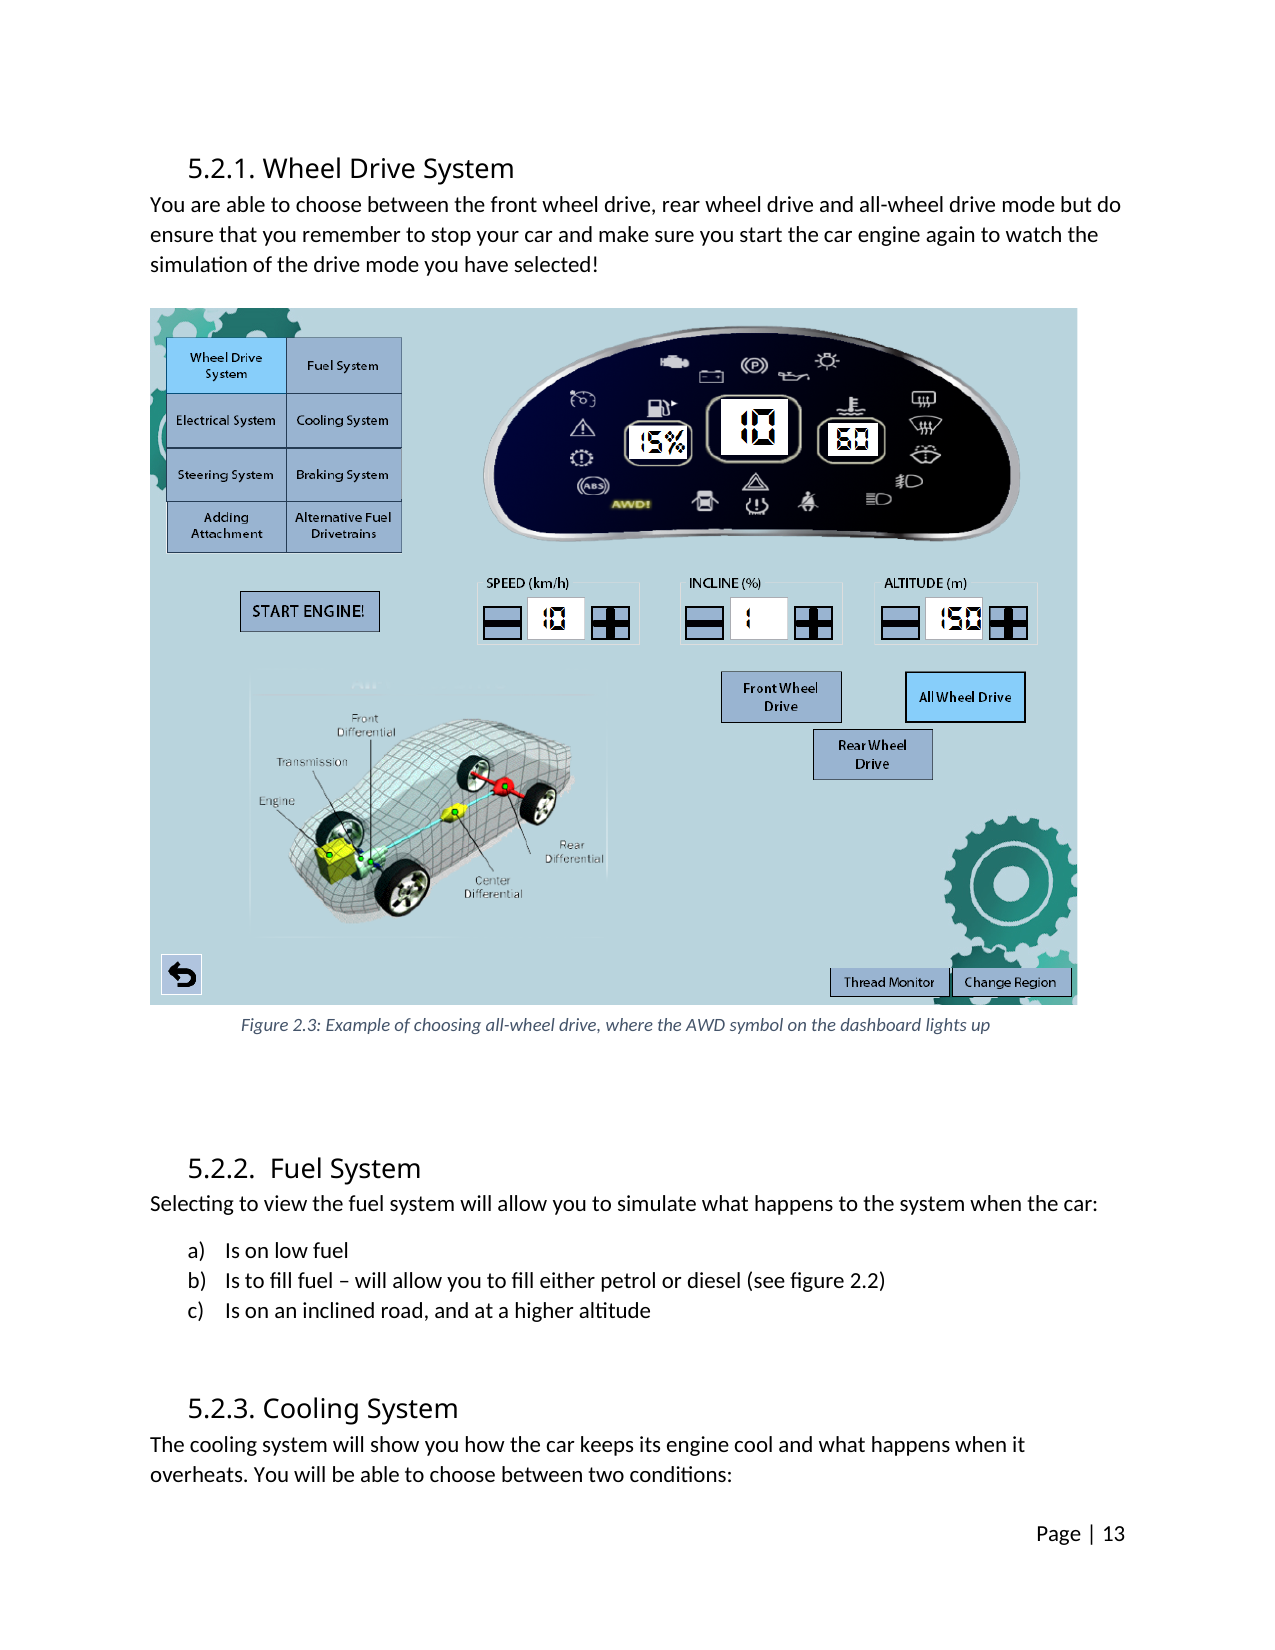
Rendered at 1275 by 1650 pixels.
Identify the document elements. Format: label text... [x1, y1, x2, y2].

text The cooling system will show you how the car keeps its engine cool and what happens when it overheats. You will be able to choose between two conditions: [150, 1430, 1125, 1488]
list Is on low fuel [187, 1236, 1125, 1264]
subtitle Wheel Drive System [187, 150, 1125, 187]
picture [150, 308, 1078, 1005]
subtitle Cooling System [187, 1390, 1125, 1427]
list Is to fill fuel – will allow you to fill either petrol or diesel (see figure 2.2) [187, 1266, 1125, 1294]
subtitle Fuel System [187, 1149, 1125, 1186]
text You are able to choose between the front wheel drive, rear wheel drive and all-wheel drive mode but do ensure that you remember to stop your car and make sure you start the car engine again to watch the simulation of the drive mode you have selected! [150, 190, 1125, 278]
list Is on an inclined road, and at a higher altitude [187, 1296, 1125, 1324]
text Selecting to view the fuel system will allow you to simulate what happens to the system when the car: [150, 1189, 1125, 1217]
